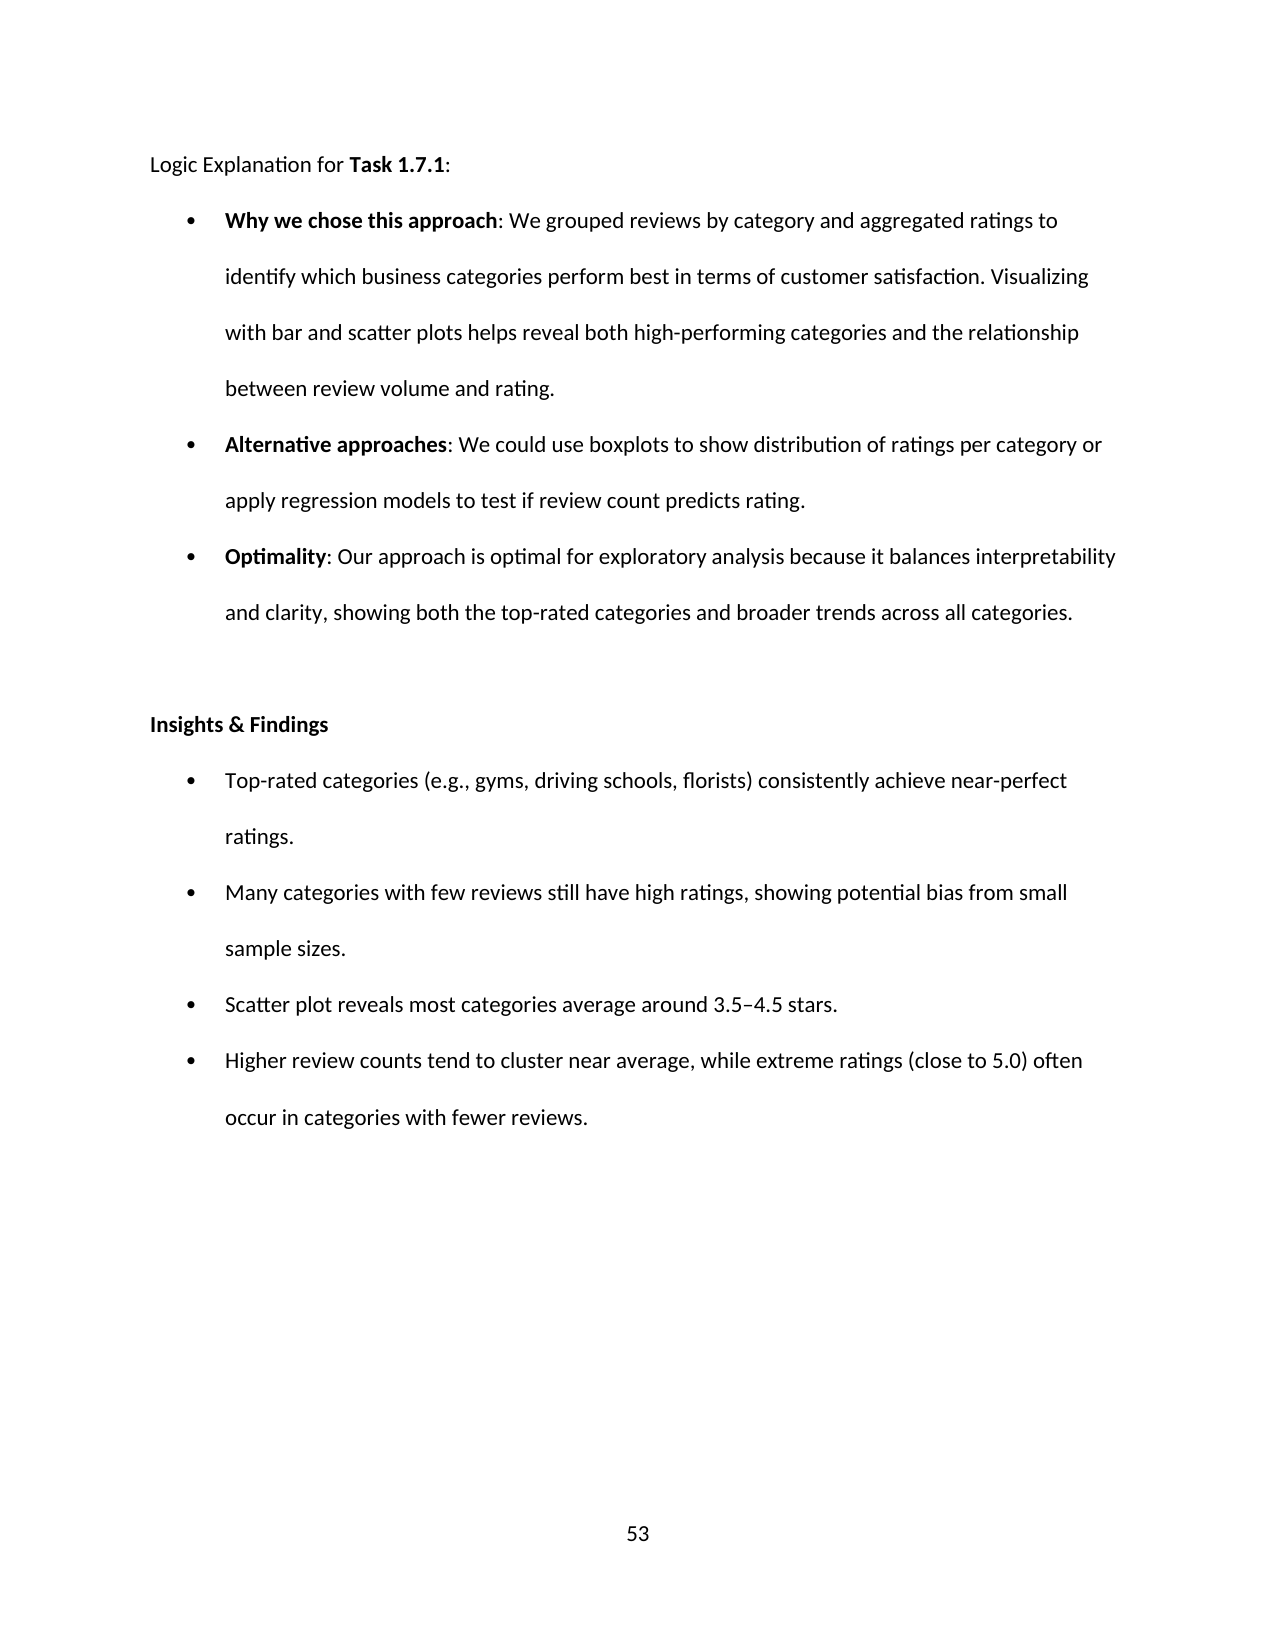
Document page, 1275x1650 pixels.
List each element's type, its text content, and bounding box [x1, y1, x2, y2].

list Optimality: Our approach is optimal for exploratory analysis because it balances interpretability and clarity, showing both the top-rated categories and broader trends across all categories. [187, 542, 1125, 626]
list Scatter plot reveals most categories average around 3.5–4.5 stars. [187, 991, 1125, 1019]
list Many categories with few reviews still have high ratings, showing potential bias from small sample sizes. [187, 878, 1125, 963]
list Top-rated categories (e.g., gyms, driving schools, florists) consistently achieve near-perfect ratings. [187, 766, 1125, 851]
list Higher review counts tend to cluster near average, while extreme ratings (close to 5.0) often occur in categories with fewer reviews. [187, 1047, 1125, 1131]
text Logic Explanation for Task 1.7.1: [150, 150, 1125, 178]
list Why we chose this approach: We grouped reviews by category and aggregated ratings to identify which business categories perform best in terms of customer satisfaction. Visualizing with bar and scatter plots helps reveal both high-performing categories and the relationship between review volume and rating. [187, 206, 1125, 402]
text Insights & Findings [150, 710, 1125, 738]
list Alternative approaches: We could use boxplots to show distribution of ratings per category or apply regression models to test if review count predicts rating. [187, 430, 1125, 514]
